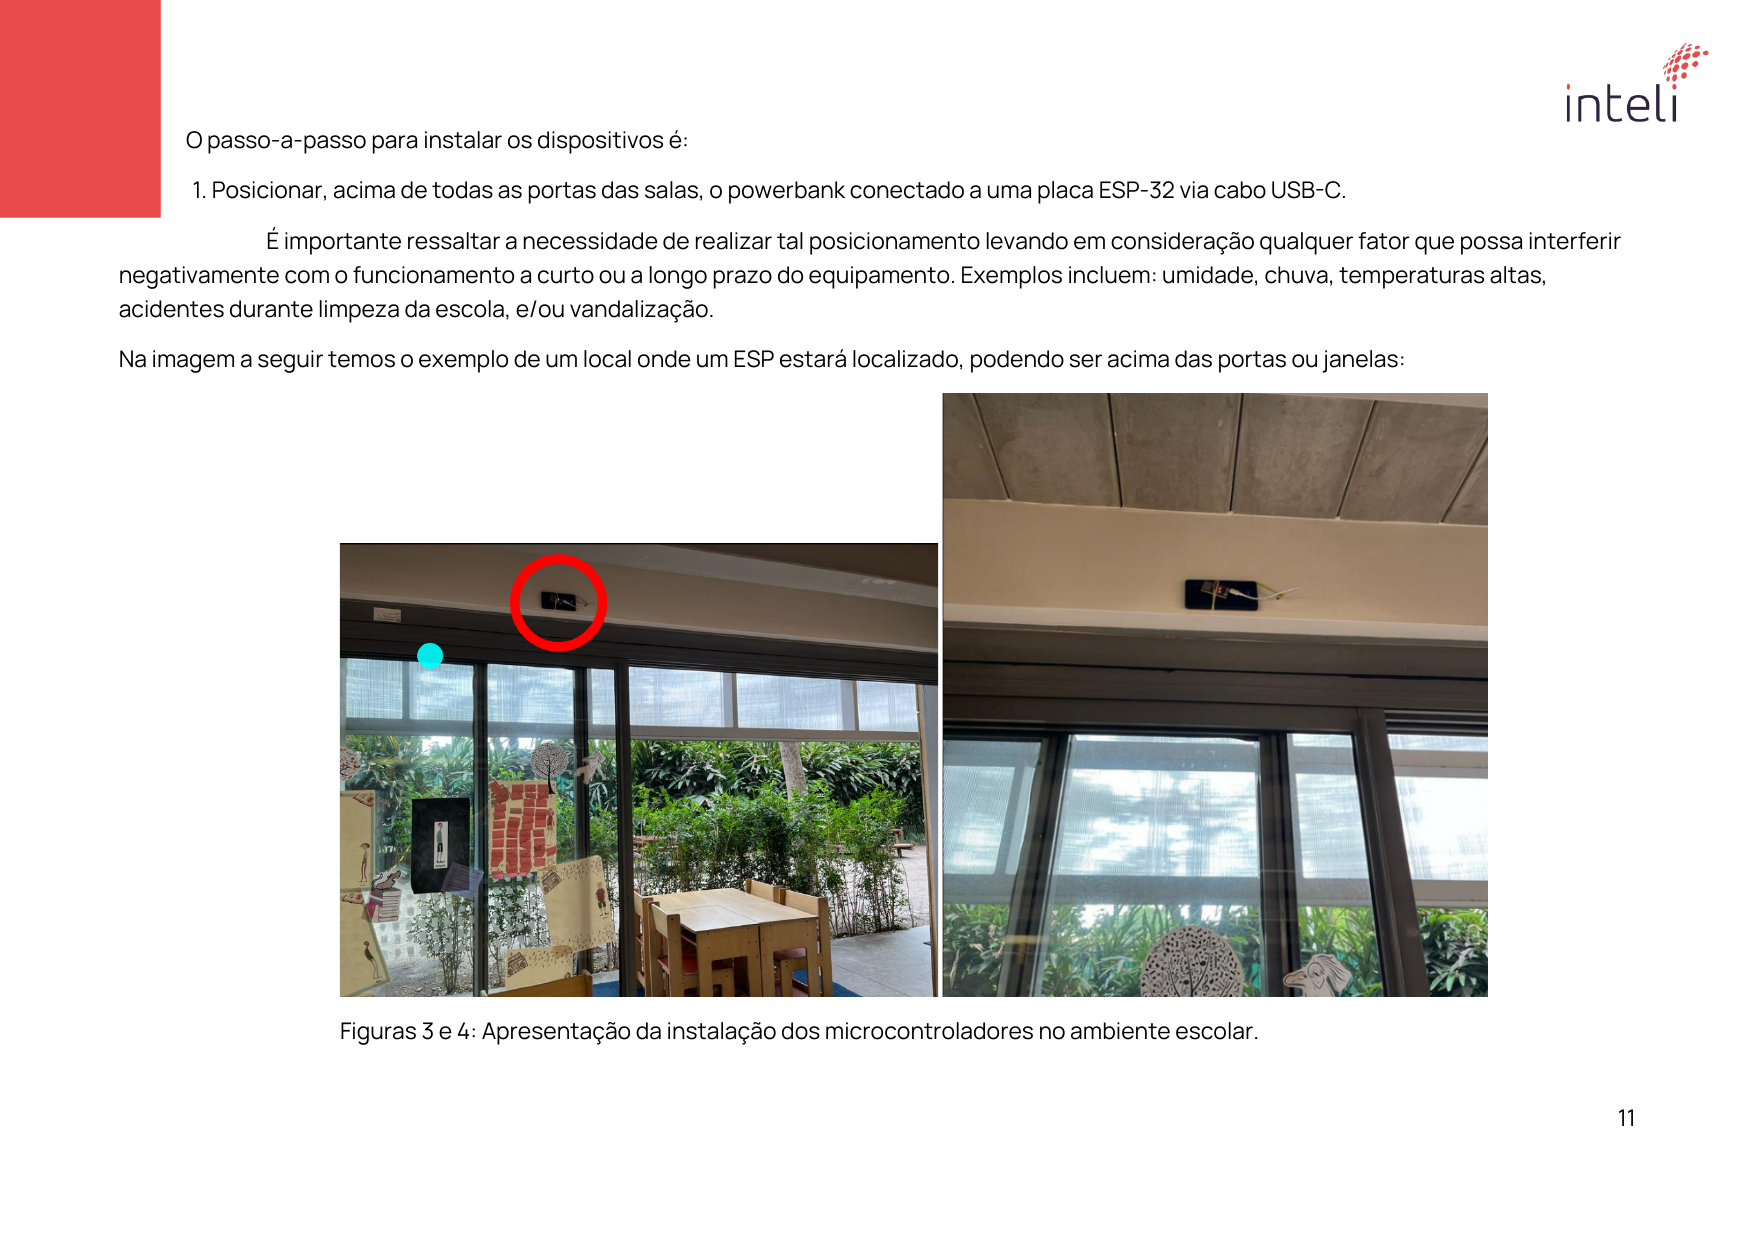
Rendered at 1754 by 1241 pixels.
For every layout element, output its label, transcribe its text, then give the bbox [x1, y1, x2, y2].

picture [942, 393, 1488, 997]
text Na imagem a seguir temos o exemplo de um local onde um ESP estará localizado, podendo ser acima das portas ou janelas: [118, 343, 1636, 374]
picture [1566, 43, 1709, 122]
text 1. Posicionar, acima de todas as portas das salas, o powerbank conectado a uma placa ESP-32 via cabo USB-C. [118, 174, 1636, 206]
text Figuras 3 e 4: Apresentação da instalação dos microcontroladores no ambiente escolar. [118, 1015, 1636, 1047]
picture [0, 0, 161, 218]
text O passo-a-passo para instalar os dispositivos é: [118, 124, 1636, 155]
picture [339, 543, 939, 997]
text É importante ressaltar a necessidade de realizar tal posicionamento levando em consideração qualquer fator que possa interferir negativamente com o funcionamento a curto ou a longo prazo do equipamento. Exemplos incluem: umidade, chuva, temperaturas altas, acidentes durante limpeza da escola, e/ou vandalização. [118, 225, 1636, 324]
